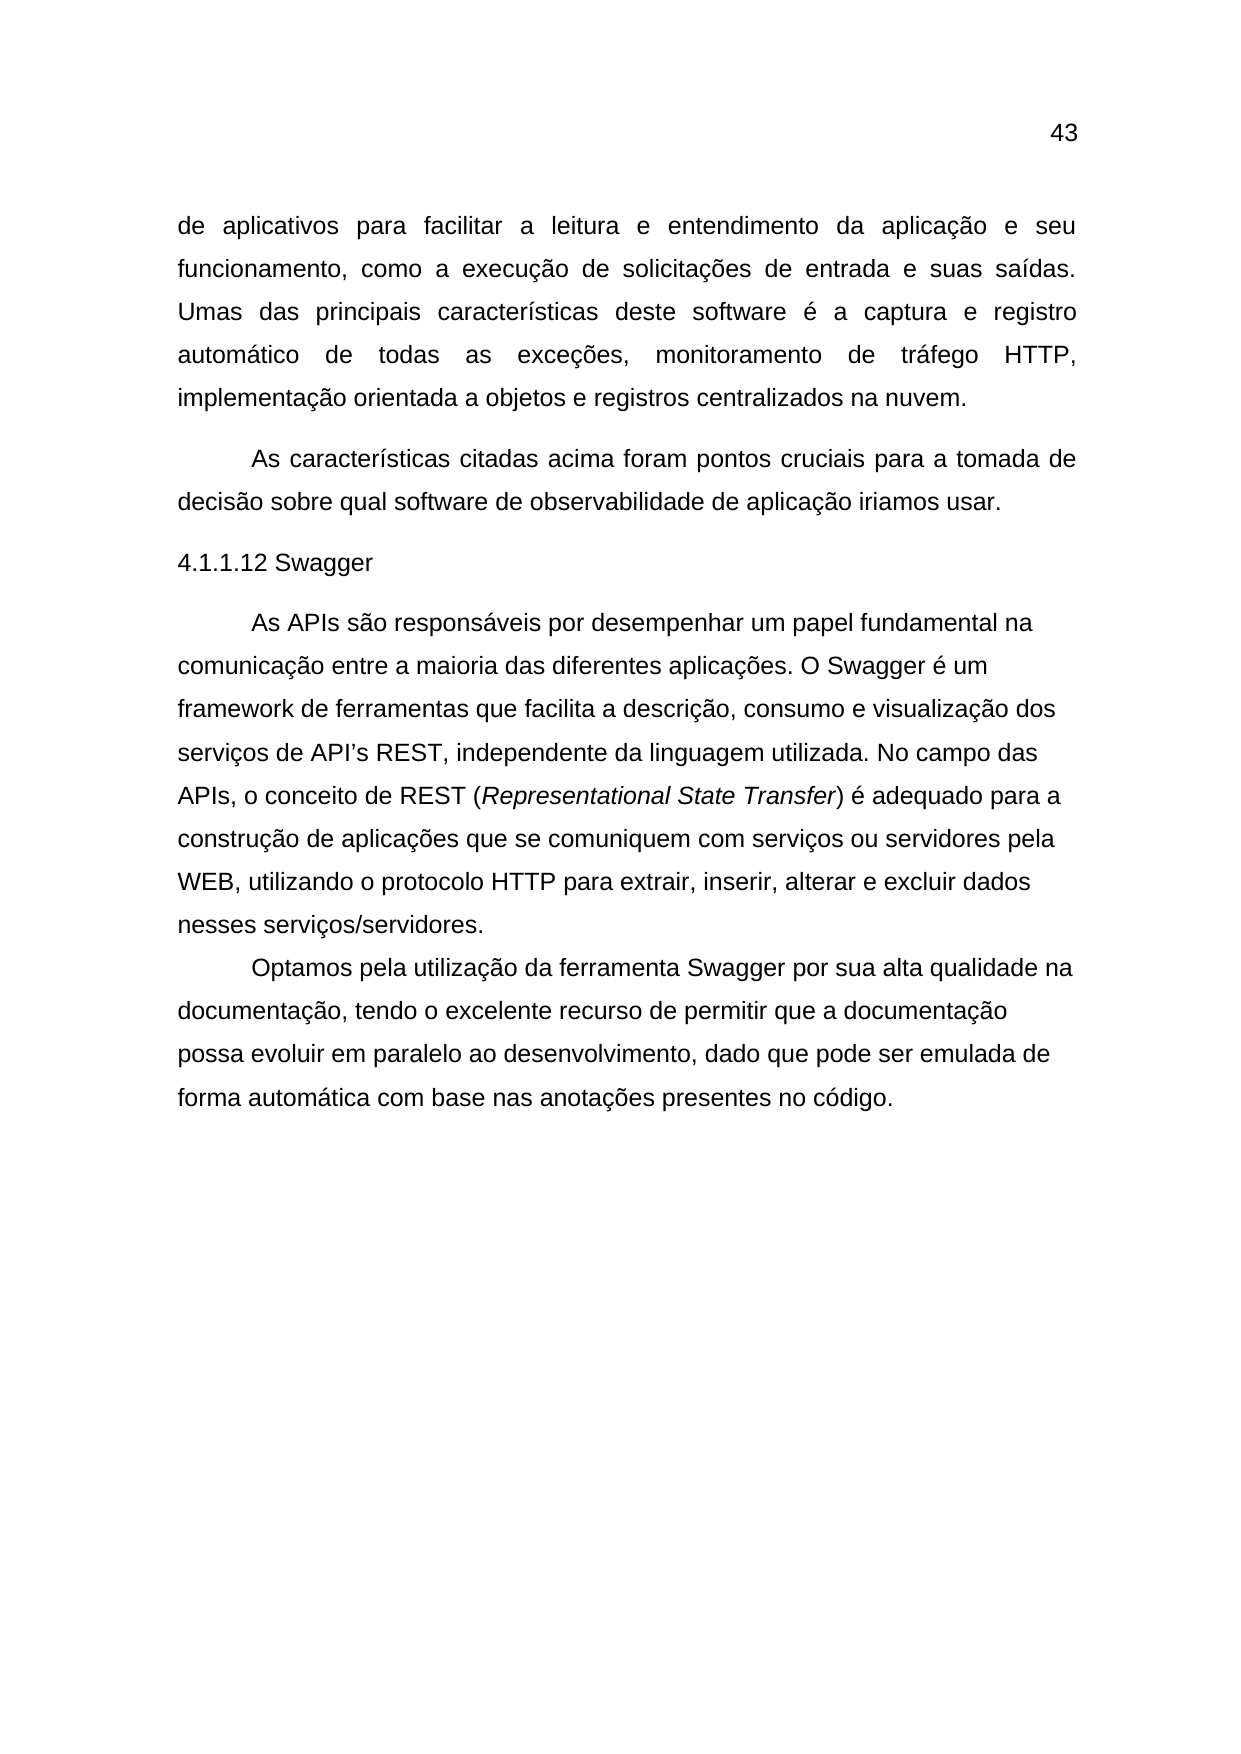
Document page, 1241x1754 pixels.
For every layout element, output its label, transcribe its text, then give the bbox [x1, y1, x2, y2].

text Optamos pela utilização da ferramenta Swagger por sua alta qualidade na documentação, tendo o excelente recurso de permitir que a documentação possa evoluir em paralelo ao desenvolvimento, dado que pode ser emulada de forma automática com base nas anotações presentes no código. [177, 953, 1078, 1111]
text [177, 211, 1078, 412]
subtitle 4.1.1.12 Swagger [177, 547, 1078, 576]
text As características citadas acima foram pontos cruciais para a tomada de decisão sobre qual software de observabilidade de aplicação iriamos usar. [177, 444, 1078, 516]
text As APIs são responsáveis por desempenhar um papel fundamental na comunicação entre a maioria das diferentes aplicações. O Swagger é um framework de ferramentas que facilita a descrição, consumo e visualização dos serviços de API’s REST, independente da linguagem utilizada. No campo das APIs, o conceito de REST (Representational State Transfer) é adequado para a construção de aplicações que se comuniquem com serviços ou servidores pela WEB, utilizando o protocolo HTTP para extrair, inserir, alterar e excluir dados nesses serviços/servidores. [177, 608, 1078, 939]
